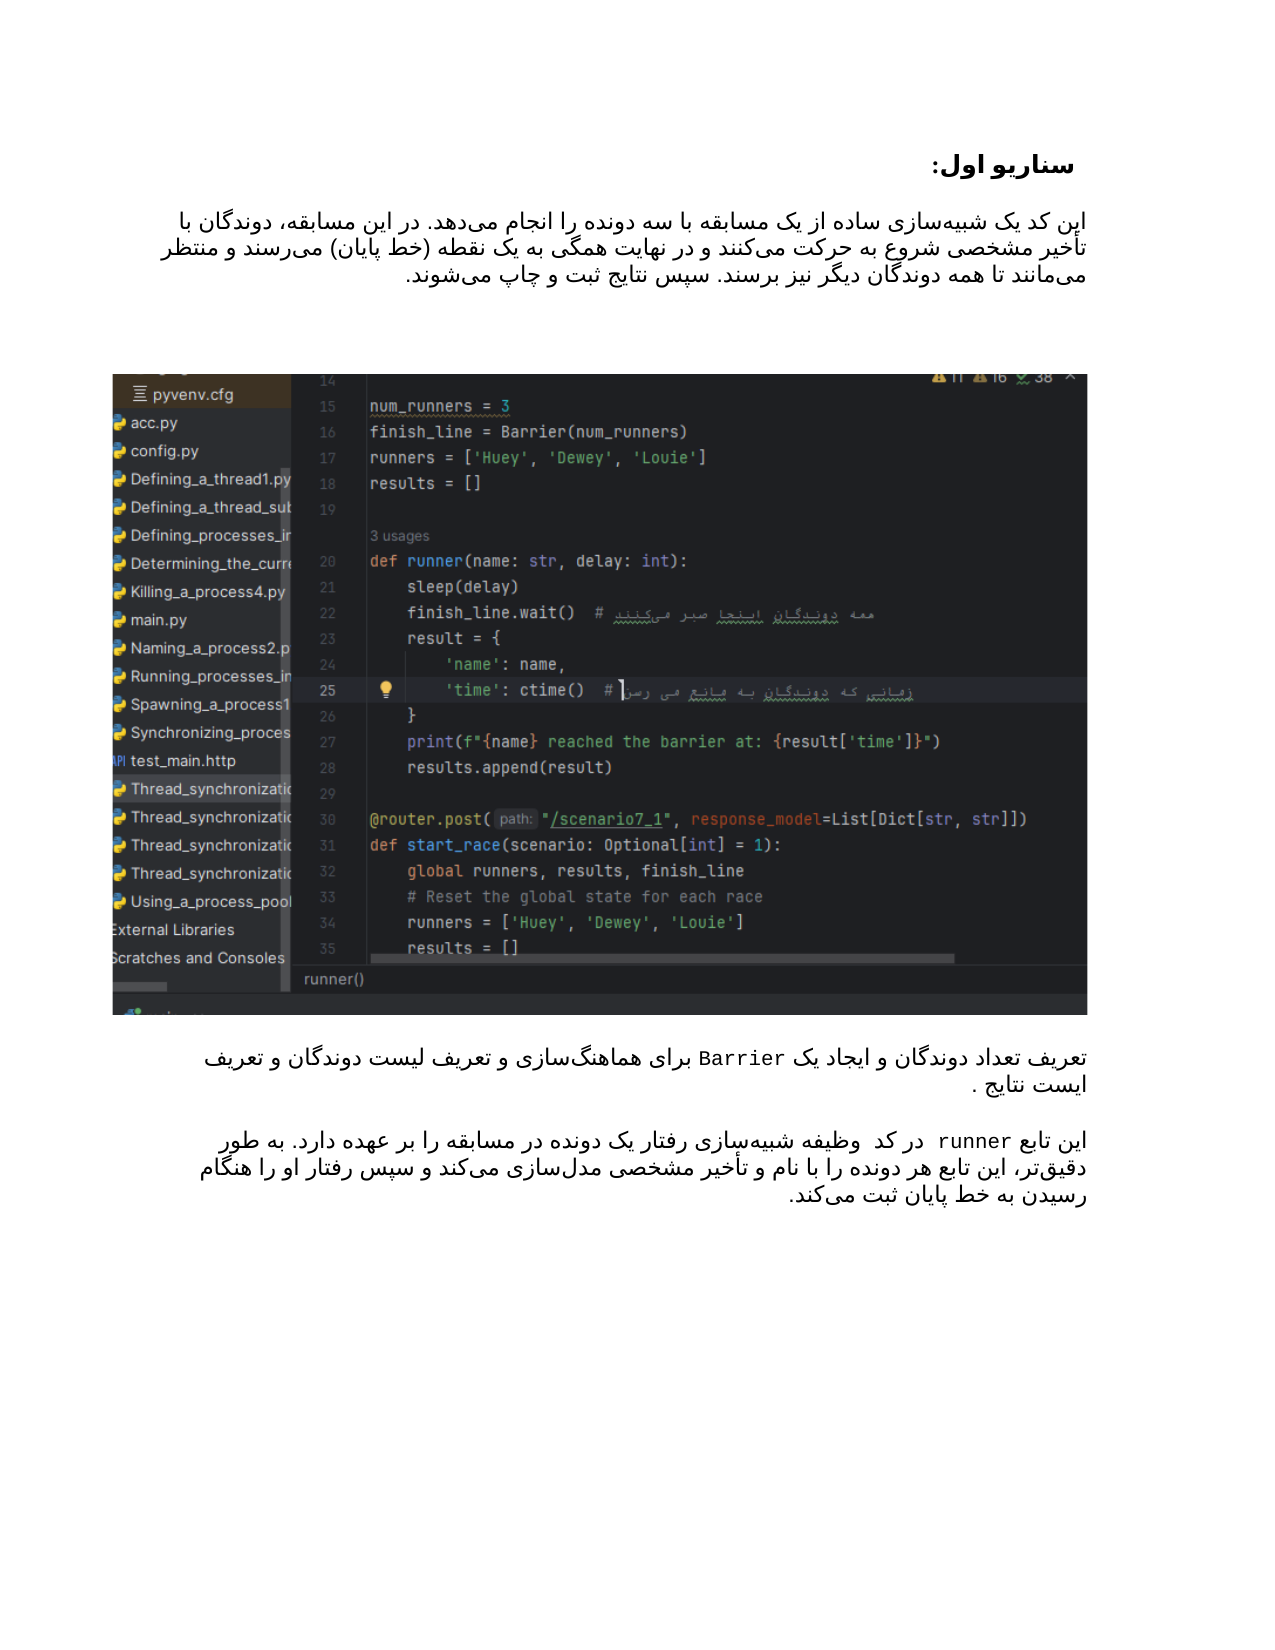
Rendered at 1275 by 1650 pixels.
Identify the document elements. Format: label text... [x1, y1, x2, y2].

text این کد یک شبیه‌سازی ساده از یک مسابقه با سه دونده را انجام می‌دهد. در این مسابقه، دوندگان با تأخیر مشخصی شروع به حرکت می‌کنند و در نهایت همگی به یک نقطه (خط پایان) می‌رسند و منتظر می‌مانند تا همه دوندگان دیگر نیز برسند. سپس نتایج ثبت و چاپ می‌شوند. [150, 208, 1087, 287]
text این تابع runner در کد وظیفه شبیه‌سازی رفتار یک دونده در مسابقه را بر عهده دارد. به طور دقیق‌تر، این تابع هر دونده را با نام و تأخیر مشخصی مدل‌سازی می‌کند و سپس رفتار او را هنگام رسیدن به خط پایان ثبت می‌کند. [150, 1127, 1087, 1207]
text تعریف تعداد دوندگان و ایجاد یک Barrier برای هماهنگ‌سازی و تعریف لیست دوندگان و تعریف ایست نتایج . [150, 1043, 1087, 1097]
picture [112, 374, 1088, 1015]
text سناریو اول: [150, 150, 1087, 179]
